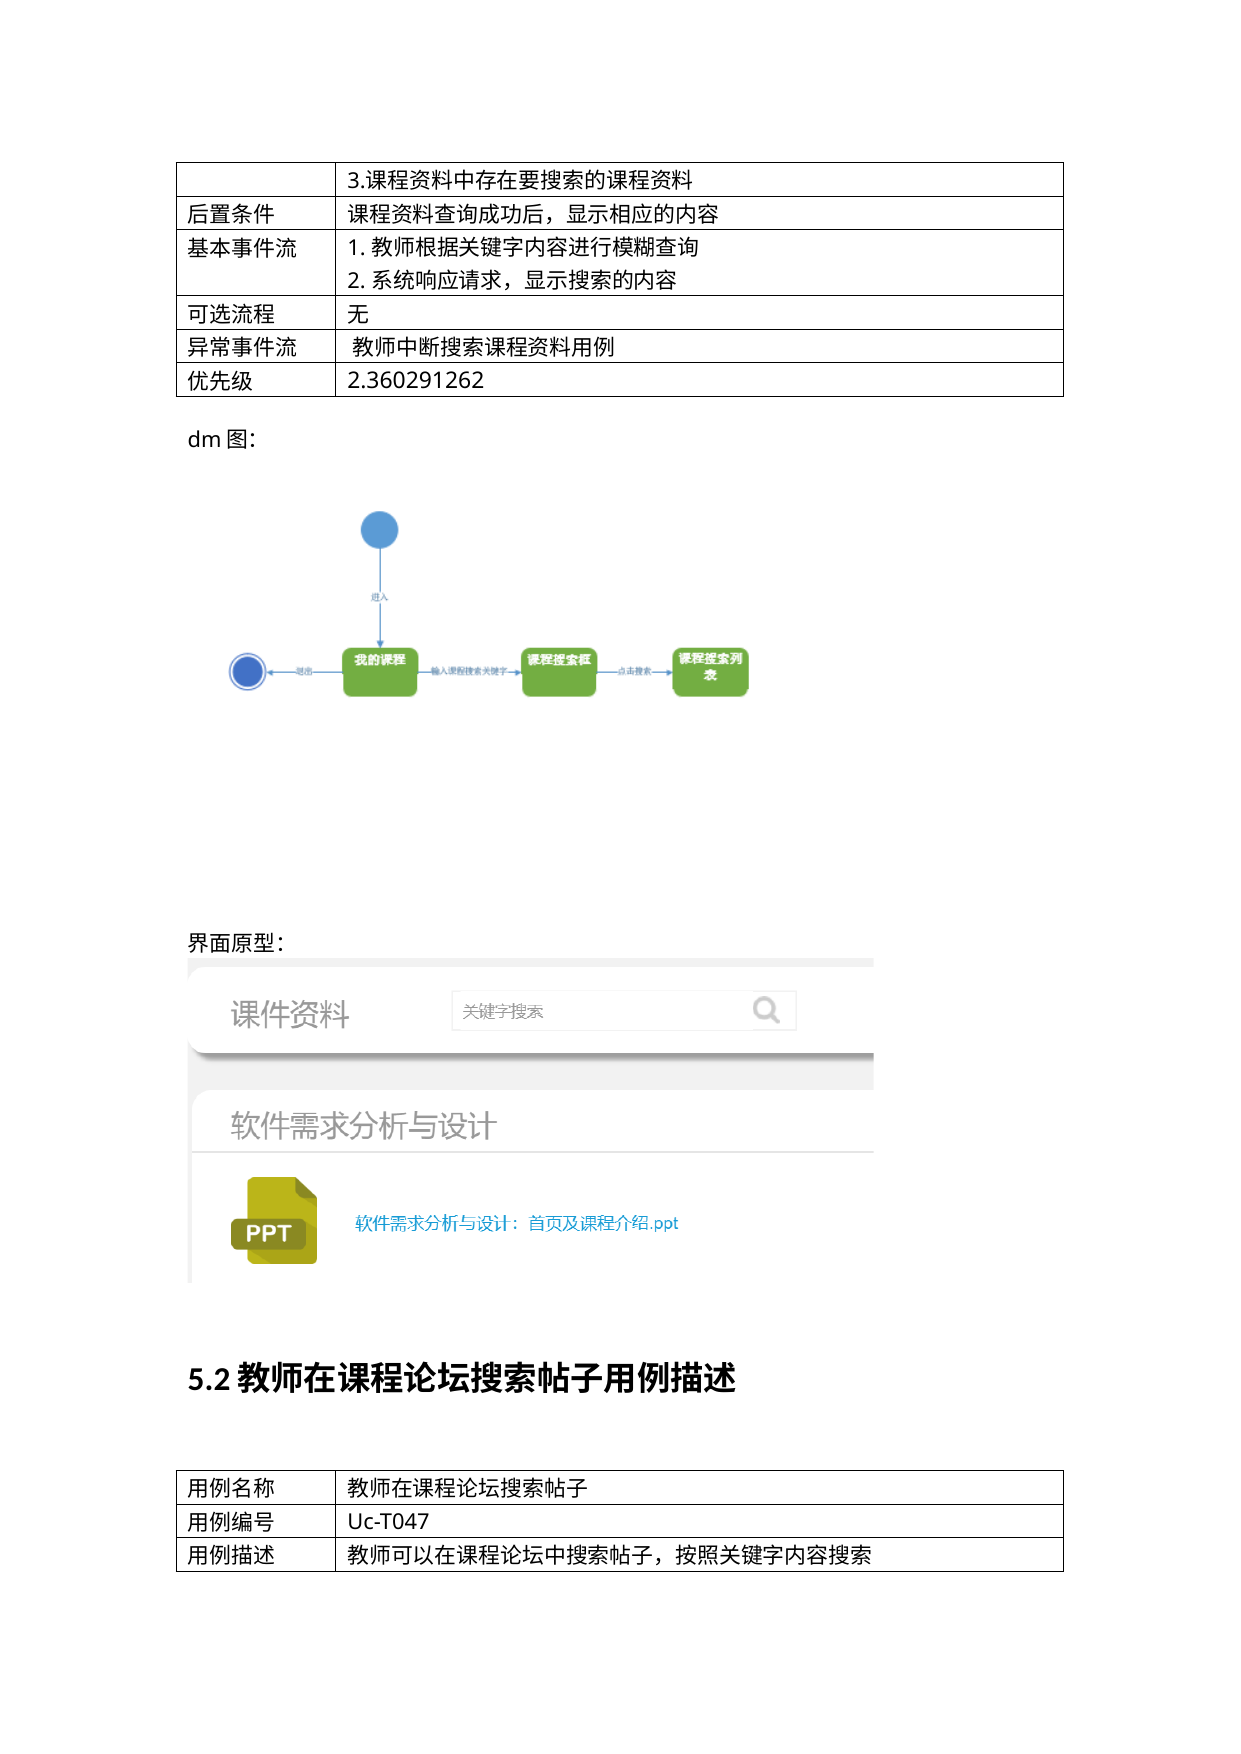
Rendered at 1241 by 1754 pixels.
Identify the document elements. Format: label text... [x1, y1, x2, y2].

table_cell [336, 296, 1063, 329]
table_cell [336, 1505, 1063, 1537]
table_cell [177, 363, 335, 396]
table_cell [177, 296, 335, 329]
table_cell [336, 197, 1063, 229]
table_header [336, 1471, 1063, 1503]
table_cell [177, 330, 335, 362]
subtitle dm图： [187, 422, 1053, 454]
text 界面原型： [187, 926, 1053, 958]
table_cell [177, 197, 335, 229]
picture [187, 471, 804, 911]
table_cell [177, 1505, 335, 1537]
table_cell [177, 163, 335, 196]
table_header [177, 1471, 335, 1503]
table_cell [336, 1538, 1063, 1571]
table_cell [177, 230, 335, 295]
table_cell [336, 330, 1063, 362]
subtitle 5.2教师在课程论坛搜索帖子用例描述 [187, 1343, 1053, 1408]
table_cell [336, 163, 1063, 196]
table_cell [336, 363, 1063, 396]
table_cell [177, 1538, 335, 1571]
picture [187, 958, 874, 1283]
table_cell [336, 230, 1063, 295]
